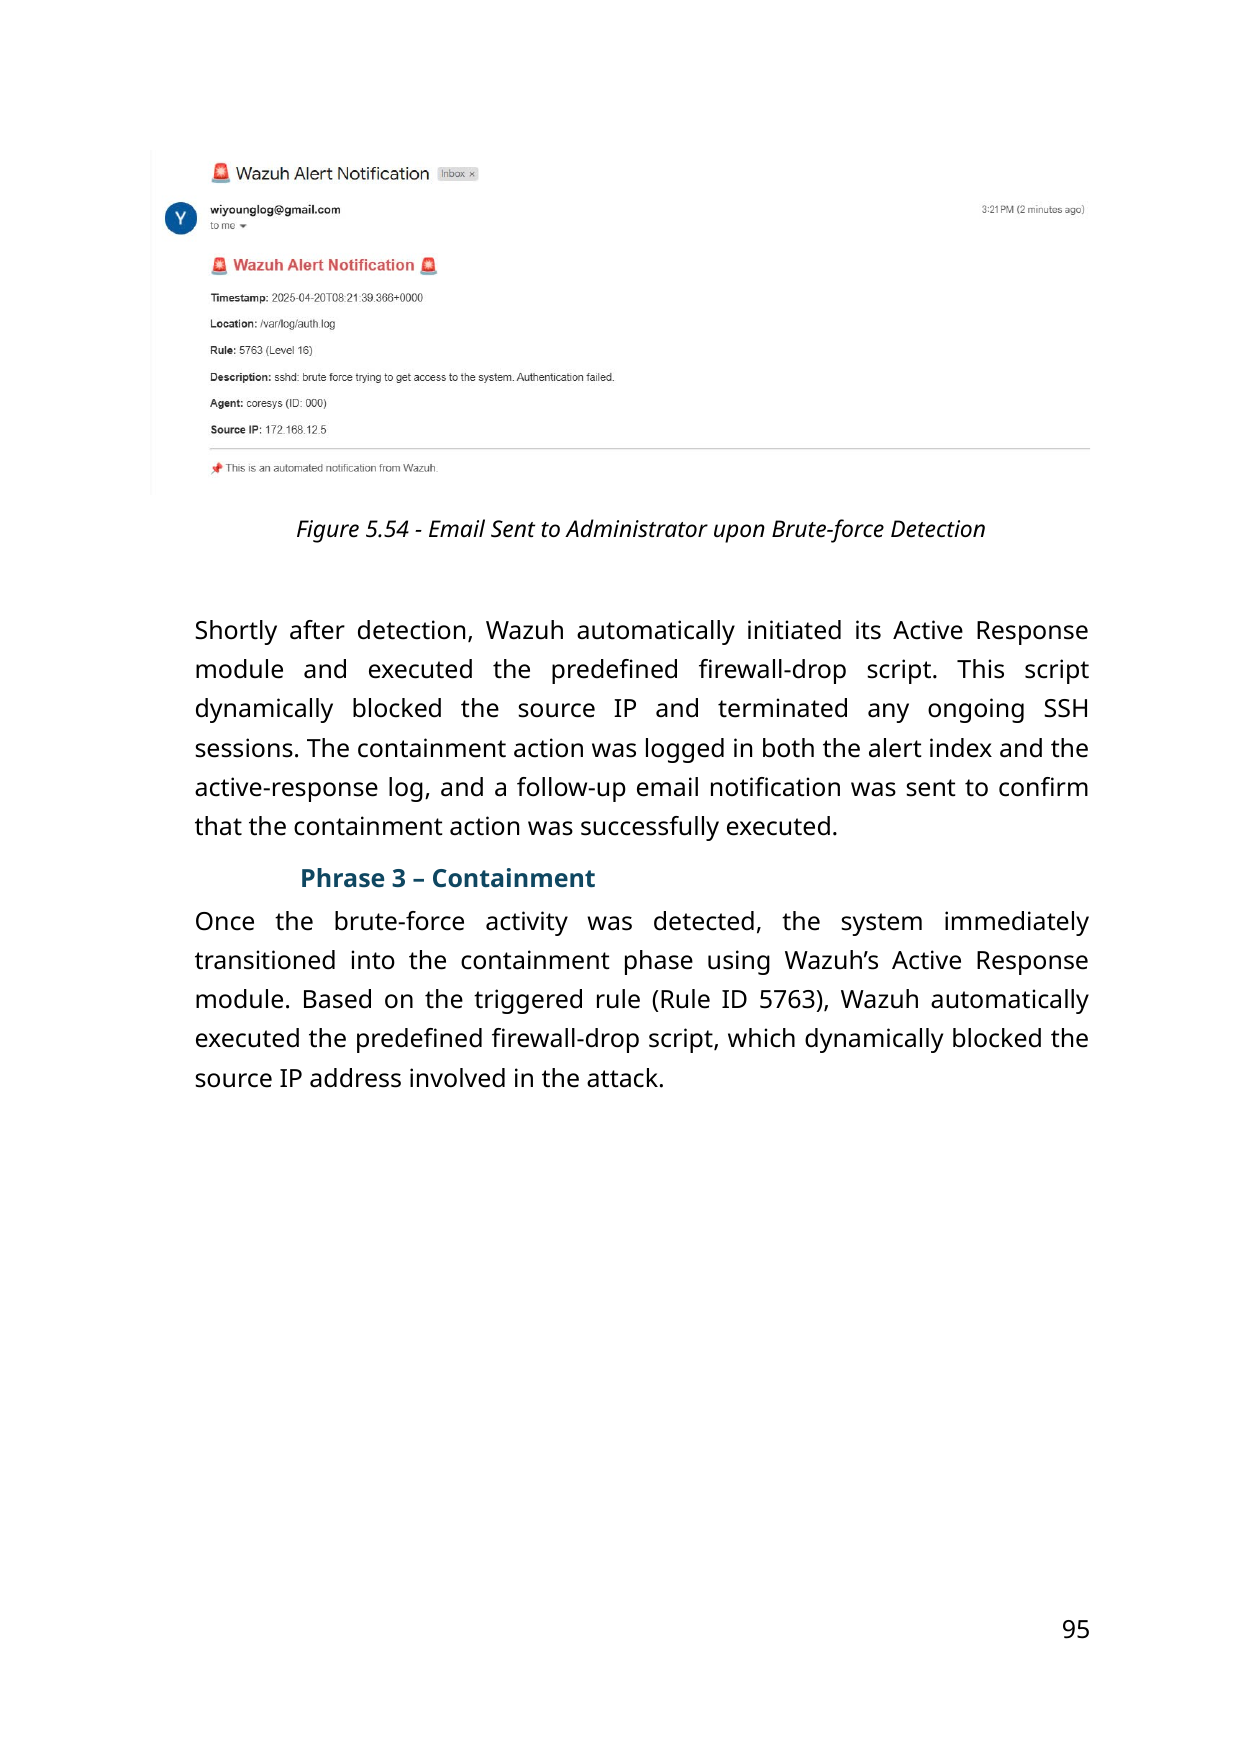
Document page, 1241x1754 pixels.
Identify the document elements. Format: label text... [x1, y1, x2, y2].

text Shortly after detection, Wazuh automatically initiated its Active Response module and executed the predefined firewall-drop script. This script dynamically blocked the source IP and terminated any ongoing SSH sessions. The containment action was logged in both the alert index and the active-response log, and a follow-up email notification was sent to confirm that the containment action was successfully executed. [194, 613, 1090, 843]
subtitle Phrase 3 – Containment [300, 860, 1090, 894]
text Once the brute-force activity was detected, the system immediately transitioned into the containment phase using Wazuh’s Active Response module. Based on the triggered rule (Rule ID 5763), Wazuh automatically executed the predefined firewall-drop script, which dynamically blocked the source IP address involved in the attack. [194, 903, 1090, 1094]
picture [150, 150, 1091, 495]
